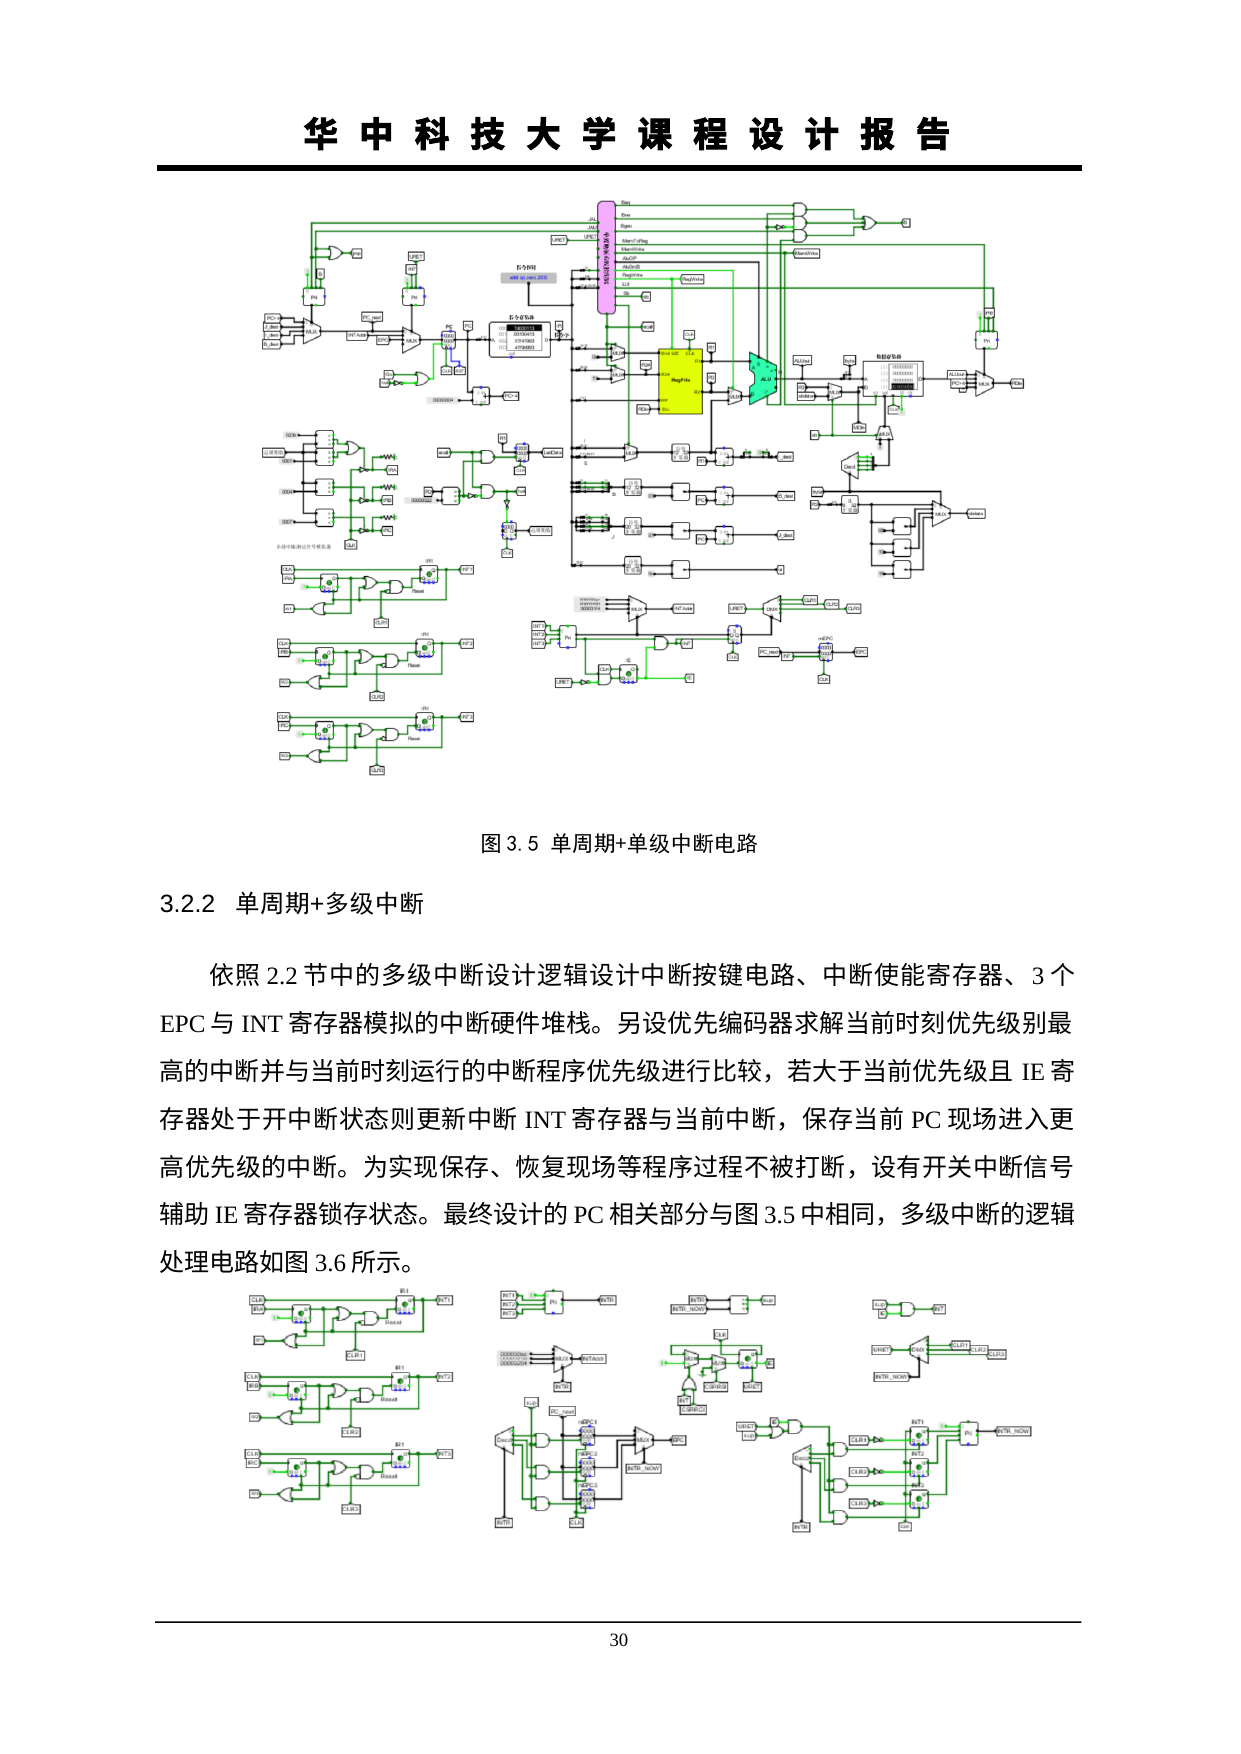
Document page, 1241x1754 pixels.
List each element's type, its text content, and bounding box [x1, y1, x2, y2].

text 图3.5 单周期+单级中断电路 [159, 829, 1078, 854]
text 依照2.2节中的多级中断设计逻辑设计中断按键电路、中断使能寄存器、3个EPC与INT寄存器模拟的中断硬件堆栈。另设优先编码器求解当前时刻优先级别最高的中断并与当前时刻运行的中断程序优先级进行比较，若大于当前优先级且IE寄存器处于开中断状态则更新中断INT寄存器与当前中断，保存当前PC现场进入更高优先级的中断。为实现保存、恢复现场等程序过程不被打断，设有开关中断信号辅助IE寄存器锁存状态。最终设计的PC相关部分与图3.5中相同，多级中断的逻辑处理电路如图3.6所示。 [159, 950, 1075, 1285]
picture [257, 198, 1028, 781]
subtitle 单周期+多级中断 [159, 878, 1078, 926]
picture [240, 1284, 1045, 1553]
